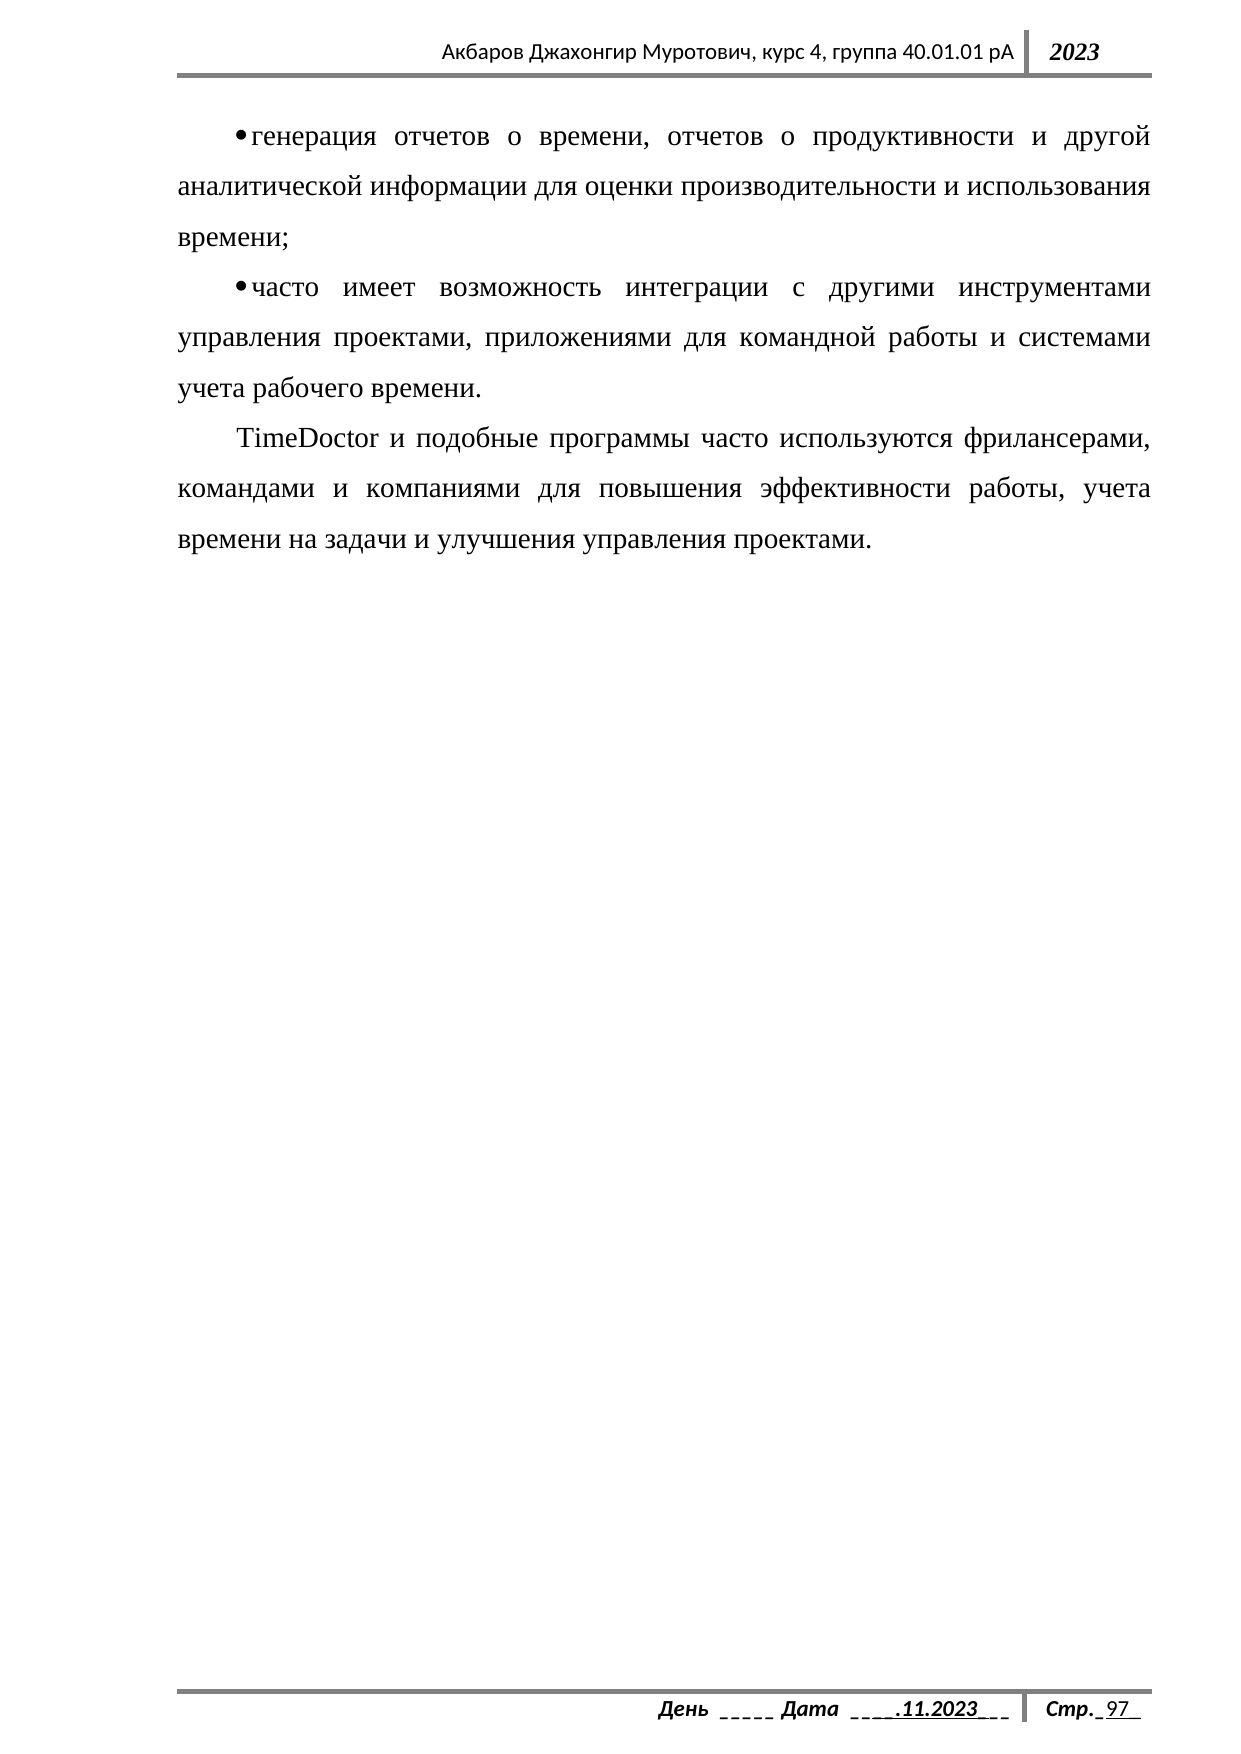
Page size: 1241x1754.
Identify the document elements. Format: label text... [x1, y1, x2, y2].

text TimeDoctor и подобные программы часто используются фрилансерами, командами и компаниями для повышения эффективности работы, учета времени на задачи и улучшения управления проектами. [177, 420, 1152, 554]
list часто имеет возможность интеграции с другими инструментами управления проектами, приложениями для командной работы и системами учета рабочего времени. [177, 269, 1152, 403]
list генерация отчетов о времени, отчетов о продуктивности и другой аналитической информации для оценки производительности и использования времени; [177, 118, 1152, 252]
